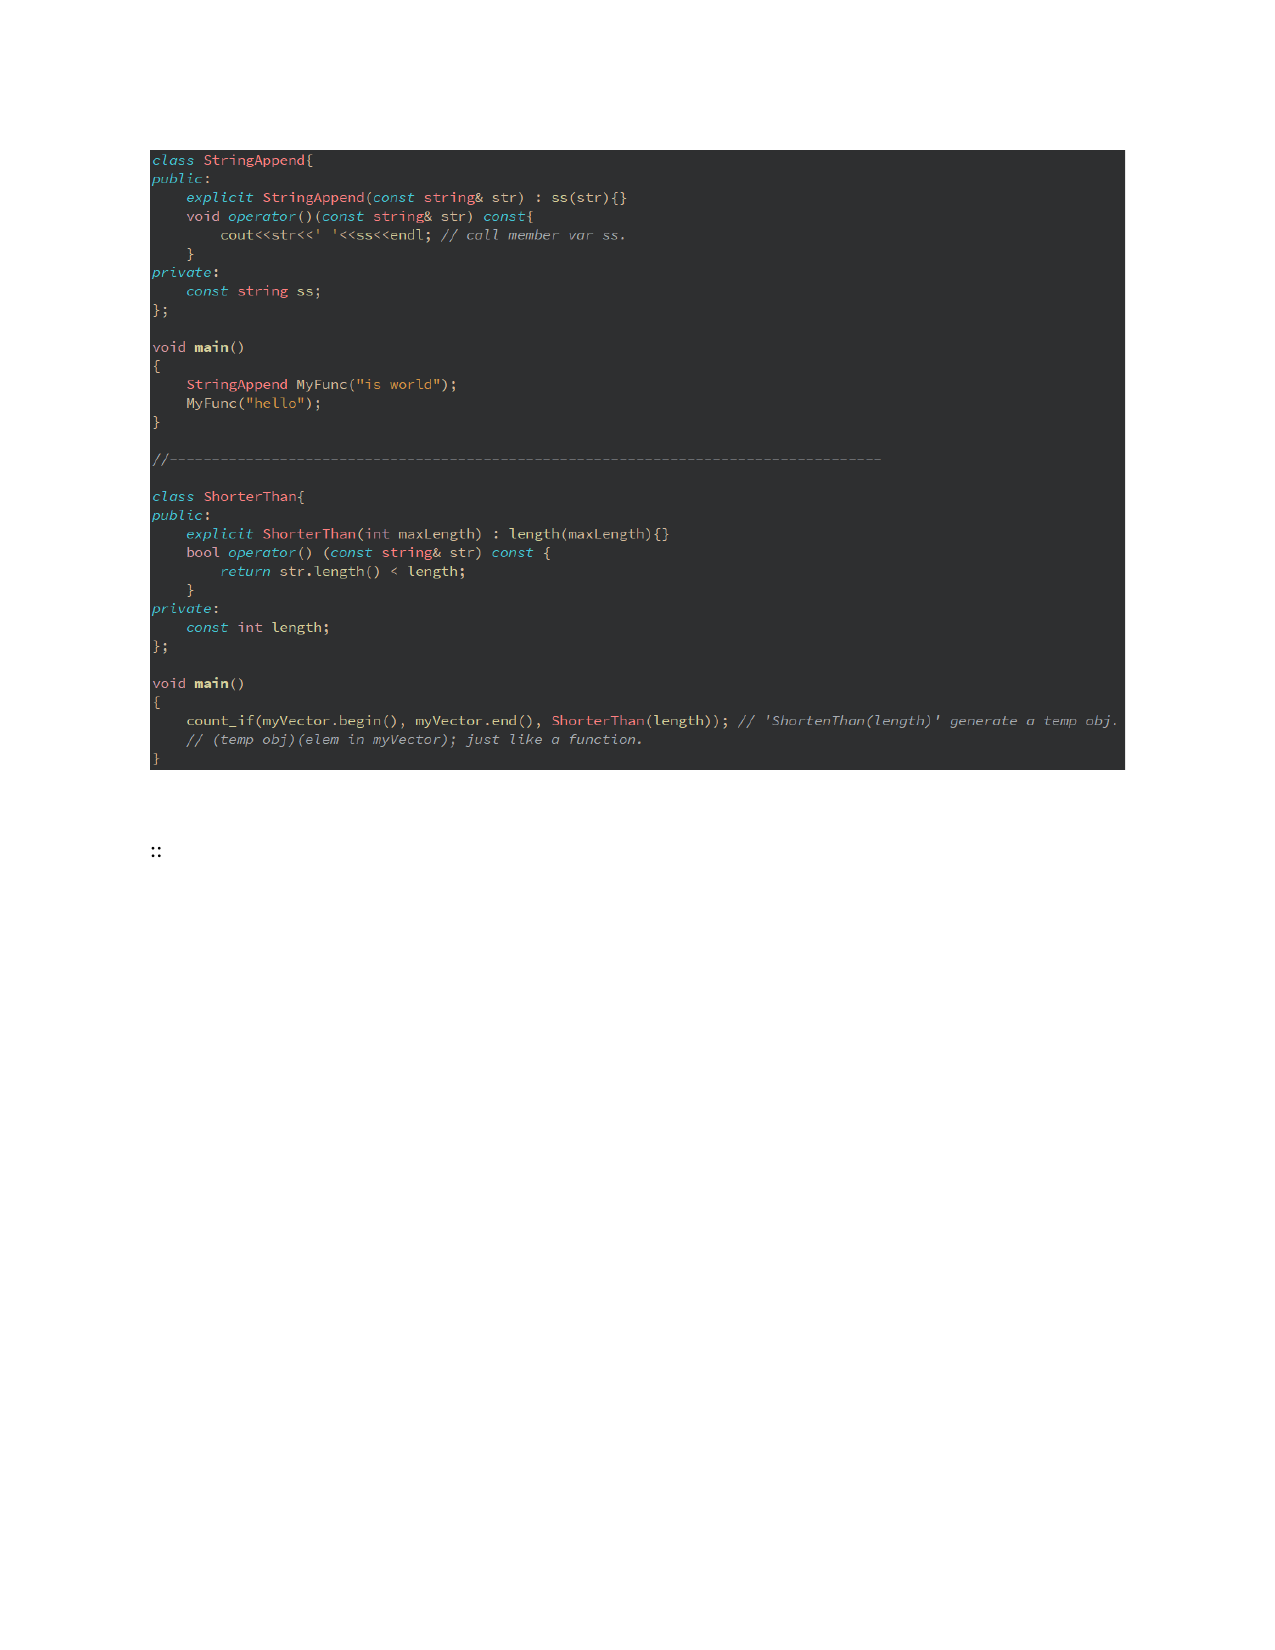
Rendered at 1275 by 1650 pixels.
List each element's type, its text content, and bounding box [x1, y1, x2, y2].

text :: [150, 836, 1125, 863]
picture [150, 150, 1125, 770]
